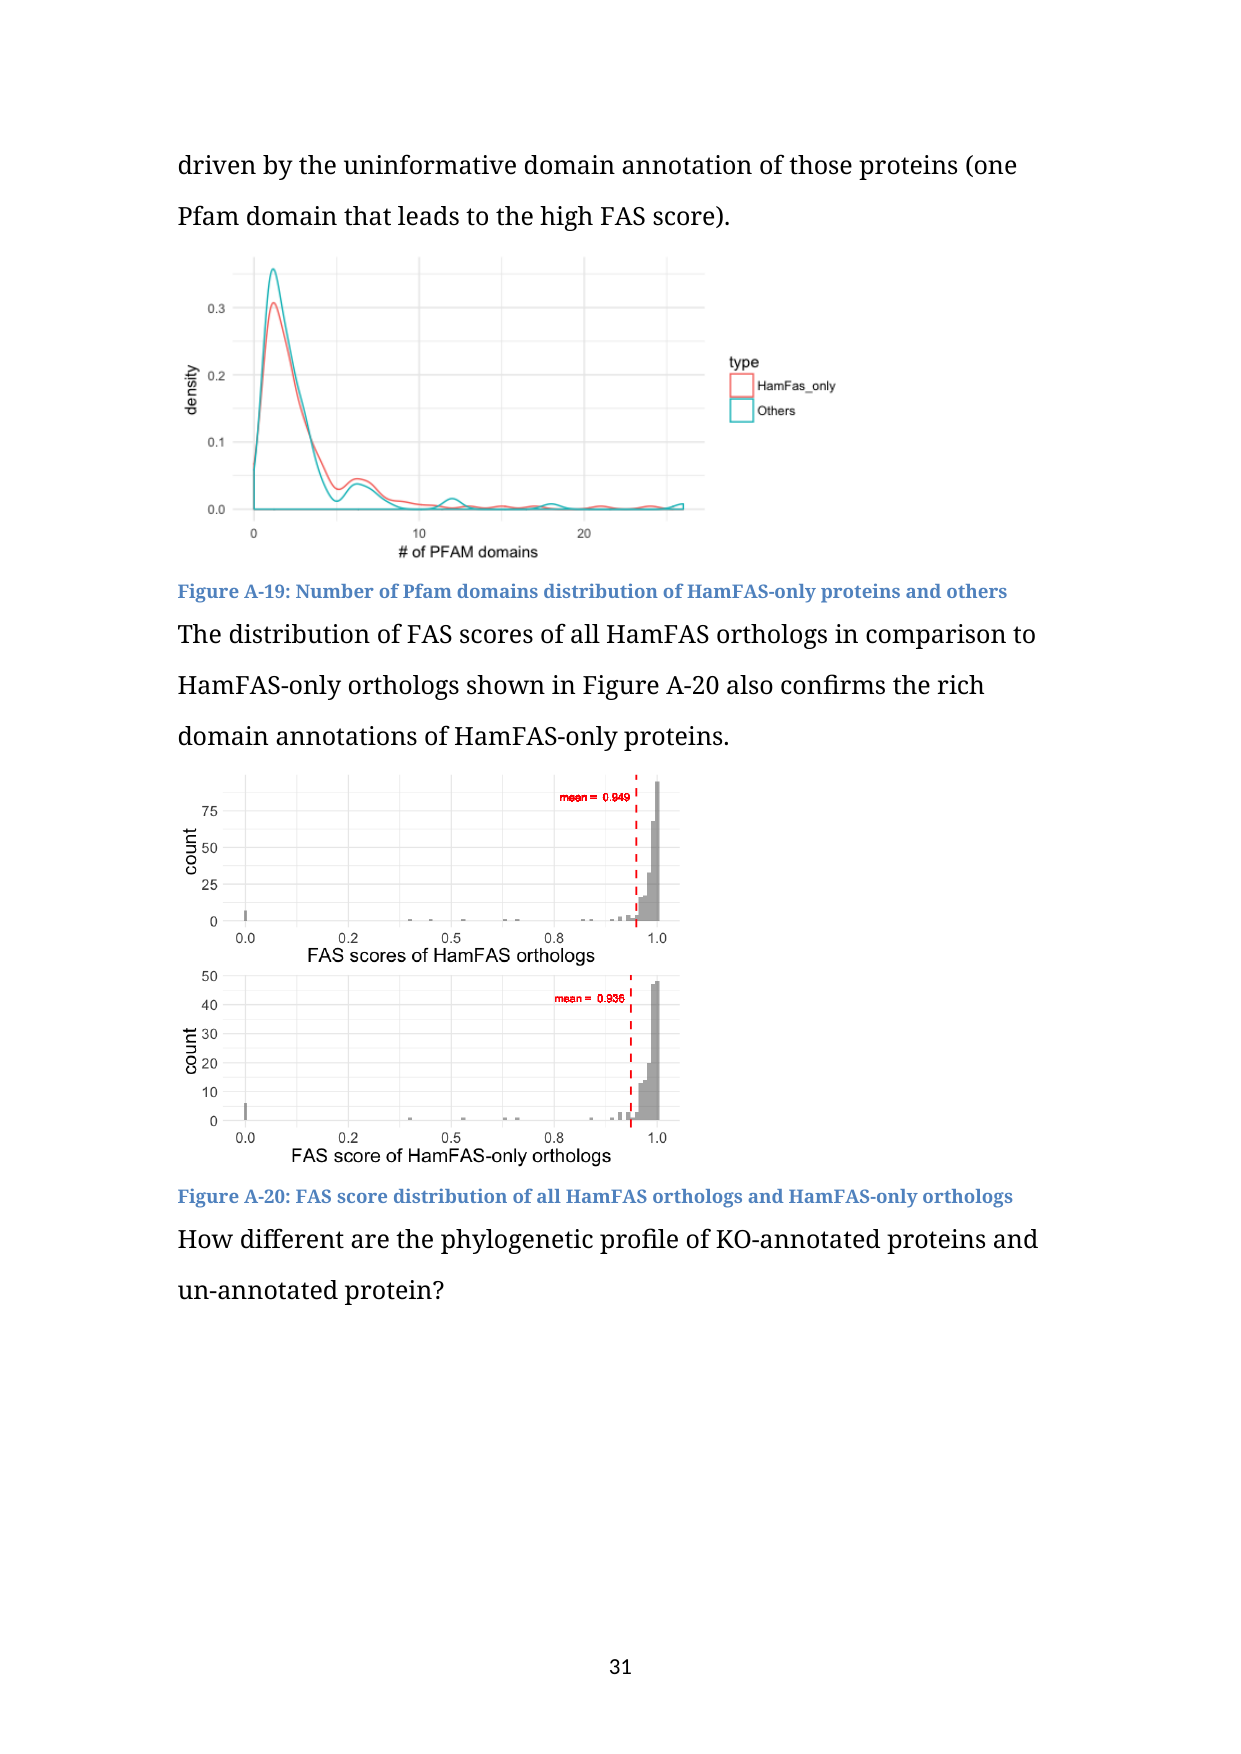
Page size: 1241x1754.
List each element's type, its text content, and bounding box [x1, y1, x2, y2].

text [177, 148, 1063, 233]
text The distribution of FAS scores of all HamFAS orthologs in comparison to HamFAS-only orthologs shown in Figure A-20 also confirms the rich domain annotations of HamFAS-only proteins. [177, 616, 1063, 753]
text How different are the phylogenetic profile of KO-annotated proteins and un-annotated protein? [177, 1221, 1063, 1306]
text Figure A-20: FAS score distribution of all HamFAS orthologs and HamFAS-only orthologs [177, 1183, 1063, 1208]
text Figure A-19: Number of Pfam domains distribution of HamFAS-only proteins and others [177, 578, 1063, 604]
picture [177, 249, 852, 565]
picture [177, 769, 685, 1169]
